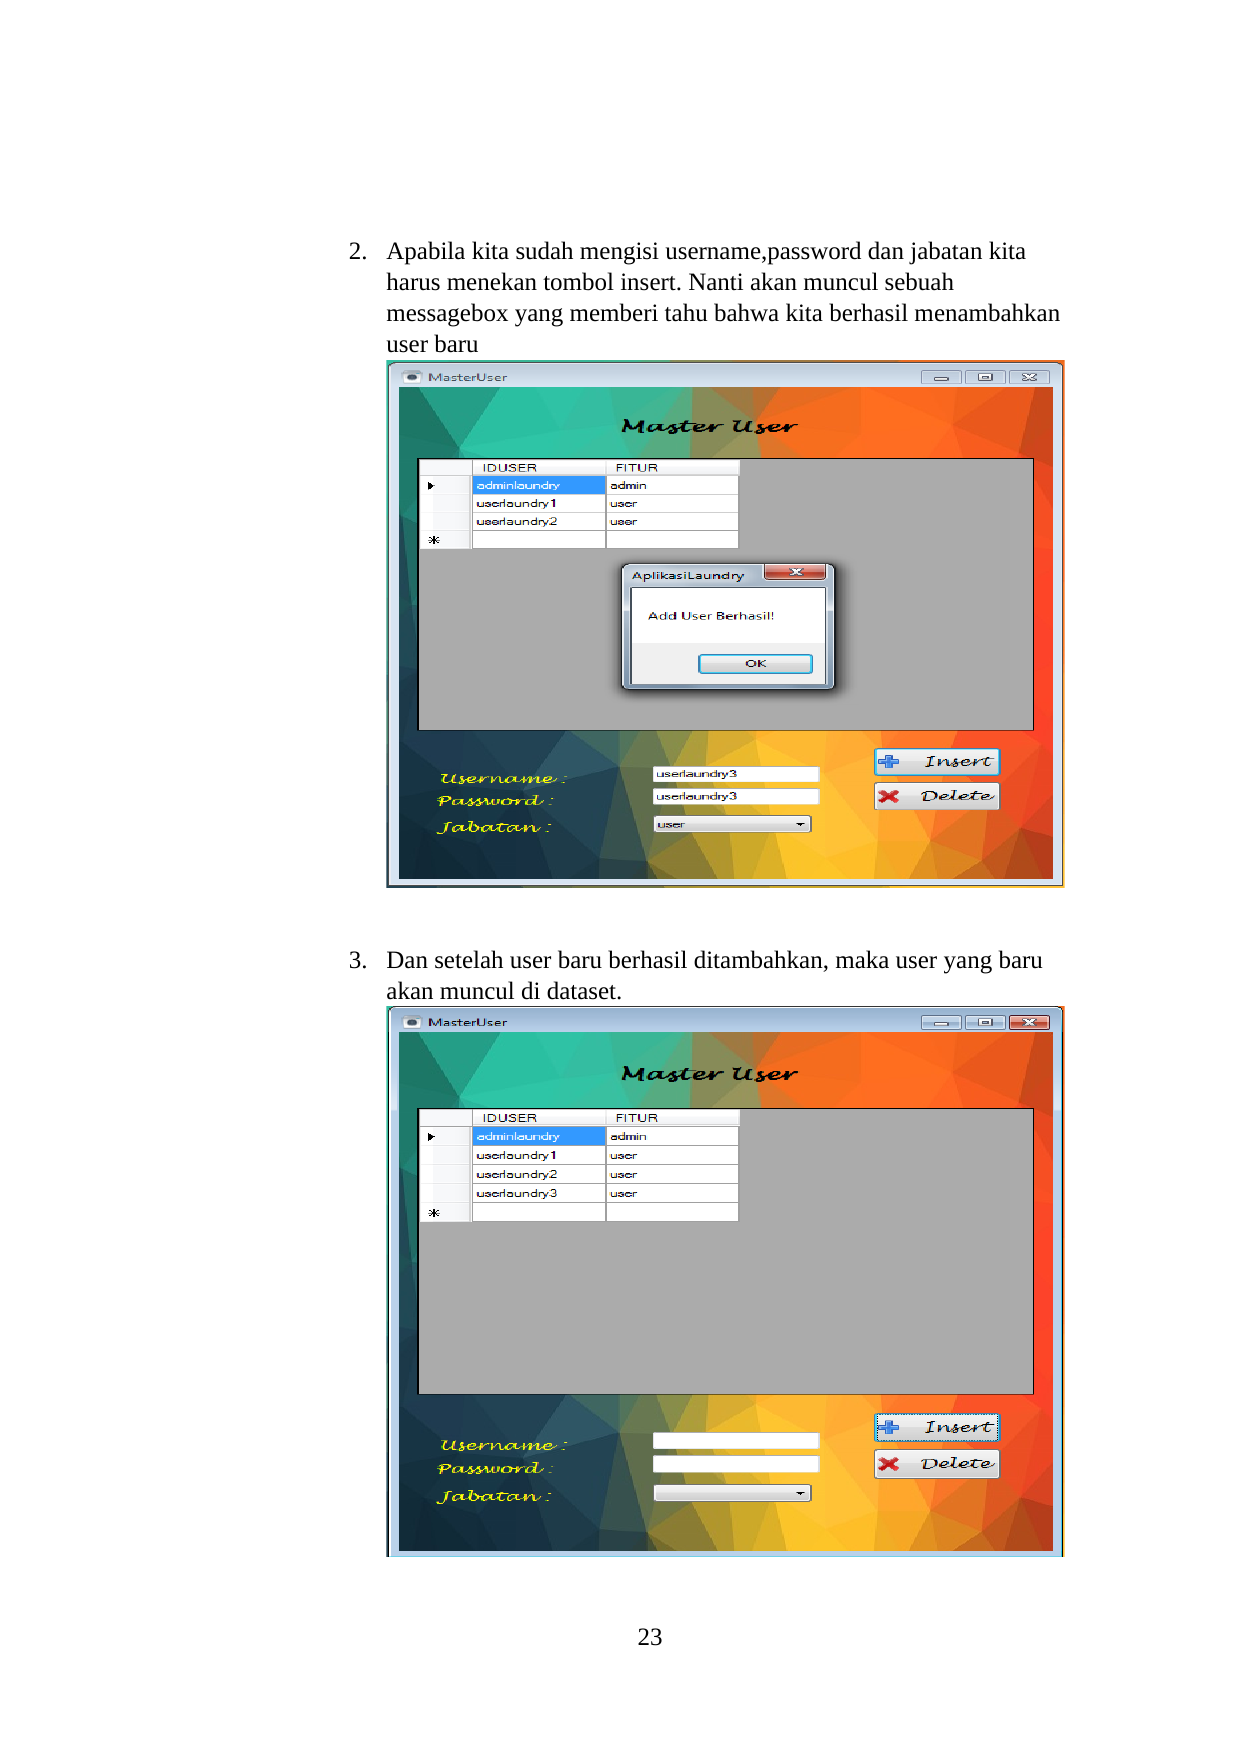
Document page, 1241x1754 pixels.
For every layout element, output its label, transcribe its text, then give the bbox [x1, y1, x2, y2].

picture [386, 360, 1065, 888]
list Dan setelah user baru berhasil ditambahkan, maka user yang baru akan muncul di dataset. [349, 945, 1063, 1004]
list Apabila kita sudah mengisi username,password dan jabatan kita harus menekan tombol insert. Nanti akan muncul sebuah messagebox yang memberi tahu bahwa kita berhasil menambahkan user baru [349, 236, 1063, 358]
picture [386, 1006, 1065, 1557]
